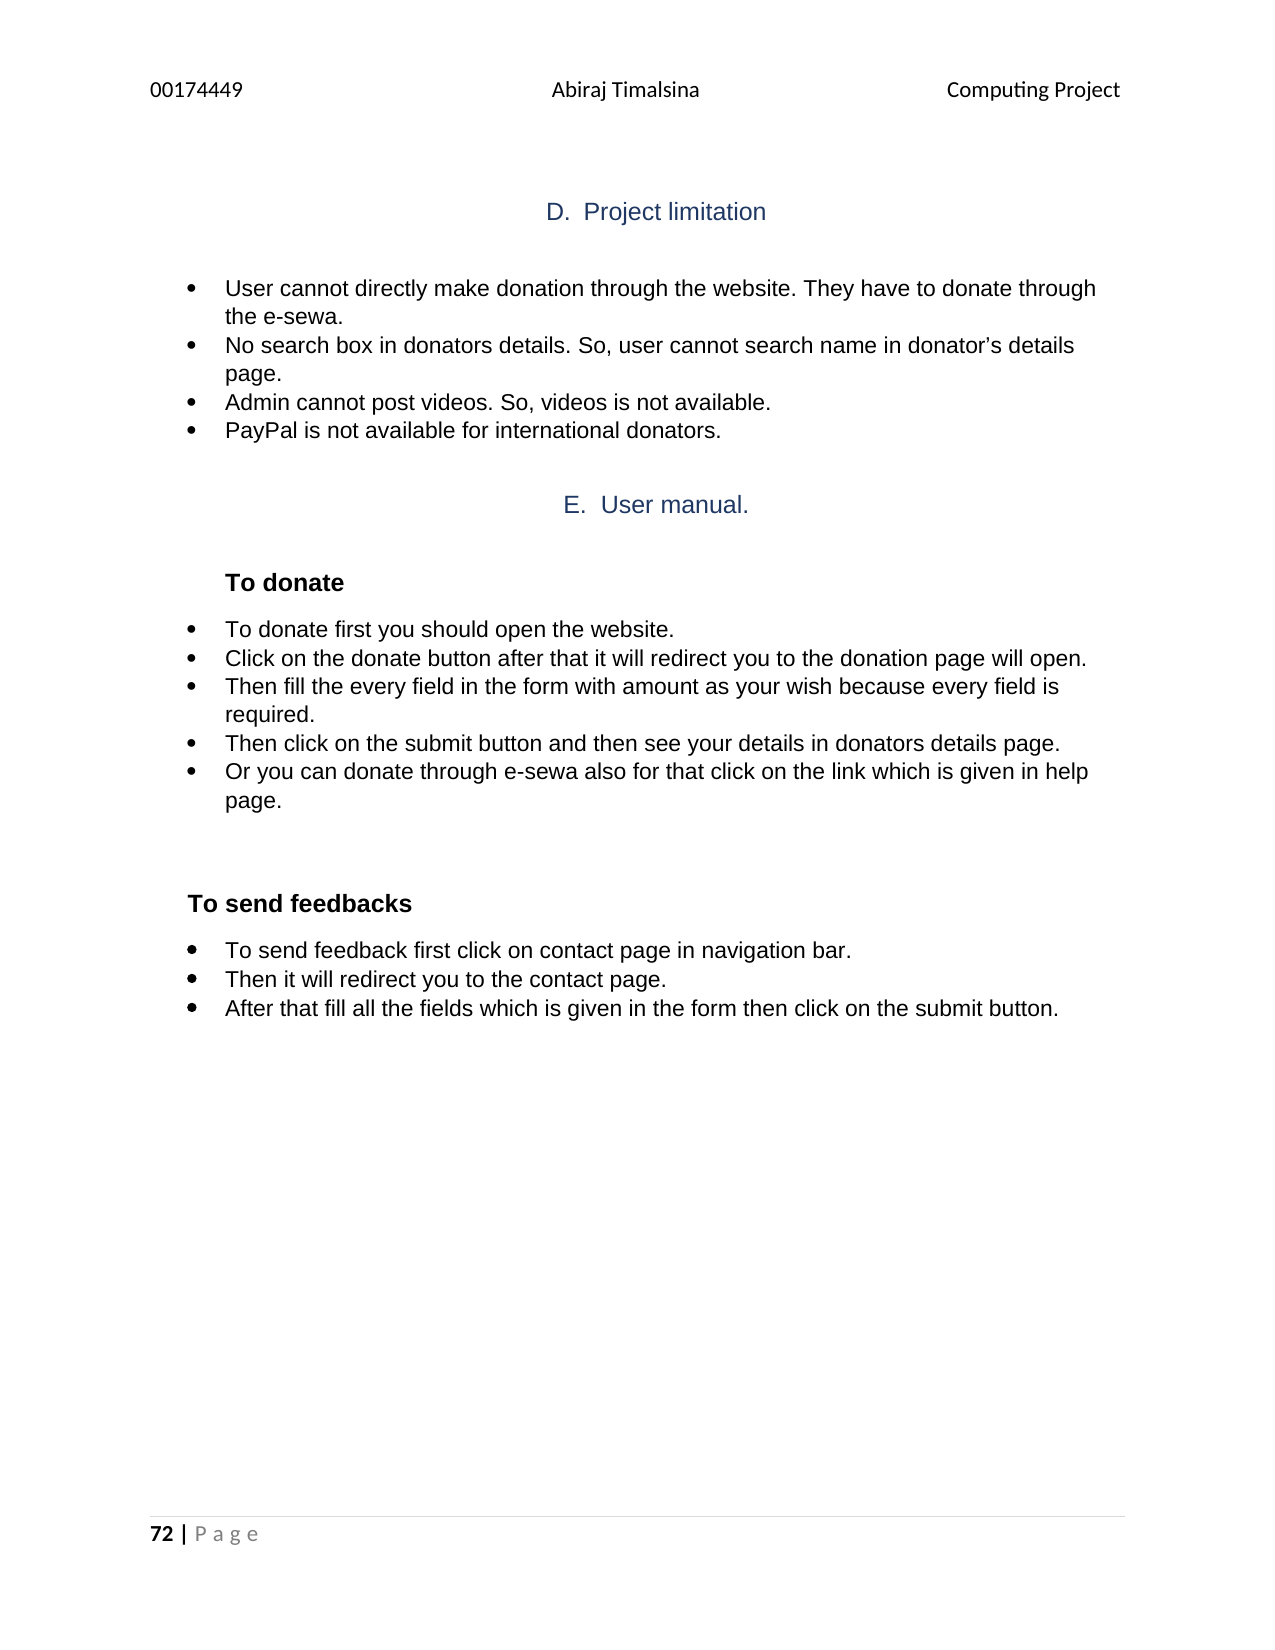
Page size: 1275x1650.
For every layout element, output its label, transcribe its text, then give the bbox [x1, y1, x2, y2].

list Then it will redirect you to the contact page. [187, 966, 1125, 993]
list PayPal is not available for international donators. [187, 417, 1125, 443]
list Click on the donate button after that it will redirect you to the donation page will open. [187, 644, 1125, 671]
list Or you can donate through e-sewa also for that click on the link which is given in help page. [187, 758, 1125, 813]
list No search box in donators details. So, user cannot search name in donator’s details page. [187, 332, 1125, 386]
list Then click on the submit button and then see your details in donators details page. [187, 730, 1125, 756]
list User cannot directly make donation through the website. They have to donate through the e-sewa. [187, 275, 1125, 329]
subtitle User manual. [187, 491, 1125, 519]
list Admin cannot post videos. So, videos is not available. [187, 388, 1125, 415]
subtitle Project limitation [187, 197, 1125, 226]
list To send feedback first click on contact page in navigation bar. [187, 937, 1125, 964]
list Then fill the every field in the form with amount as your wish because every field is required. [187, 673, 1125, 728]
text To send feedbacks [187, 889, 1125, 918]
list After that fill all the fields which is given in the form then click on the submit button. [187, 995, 1125, 1022]
text To donate [150, 568, 1125, 597]
list To donate first you should open the website. [187, 616, 1125, 642]
